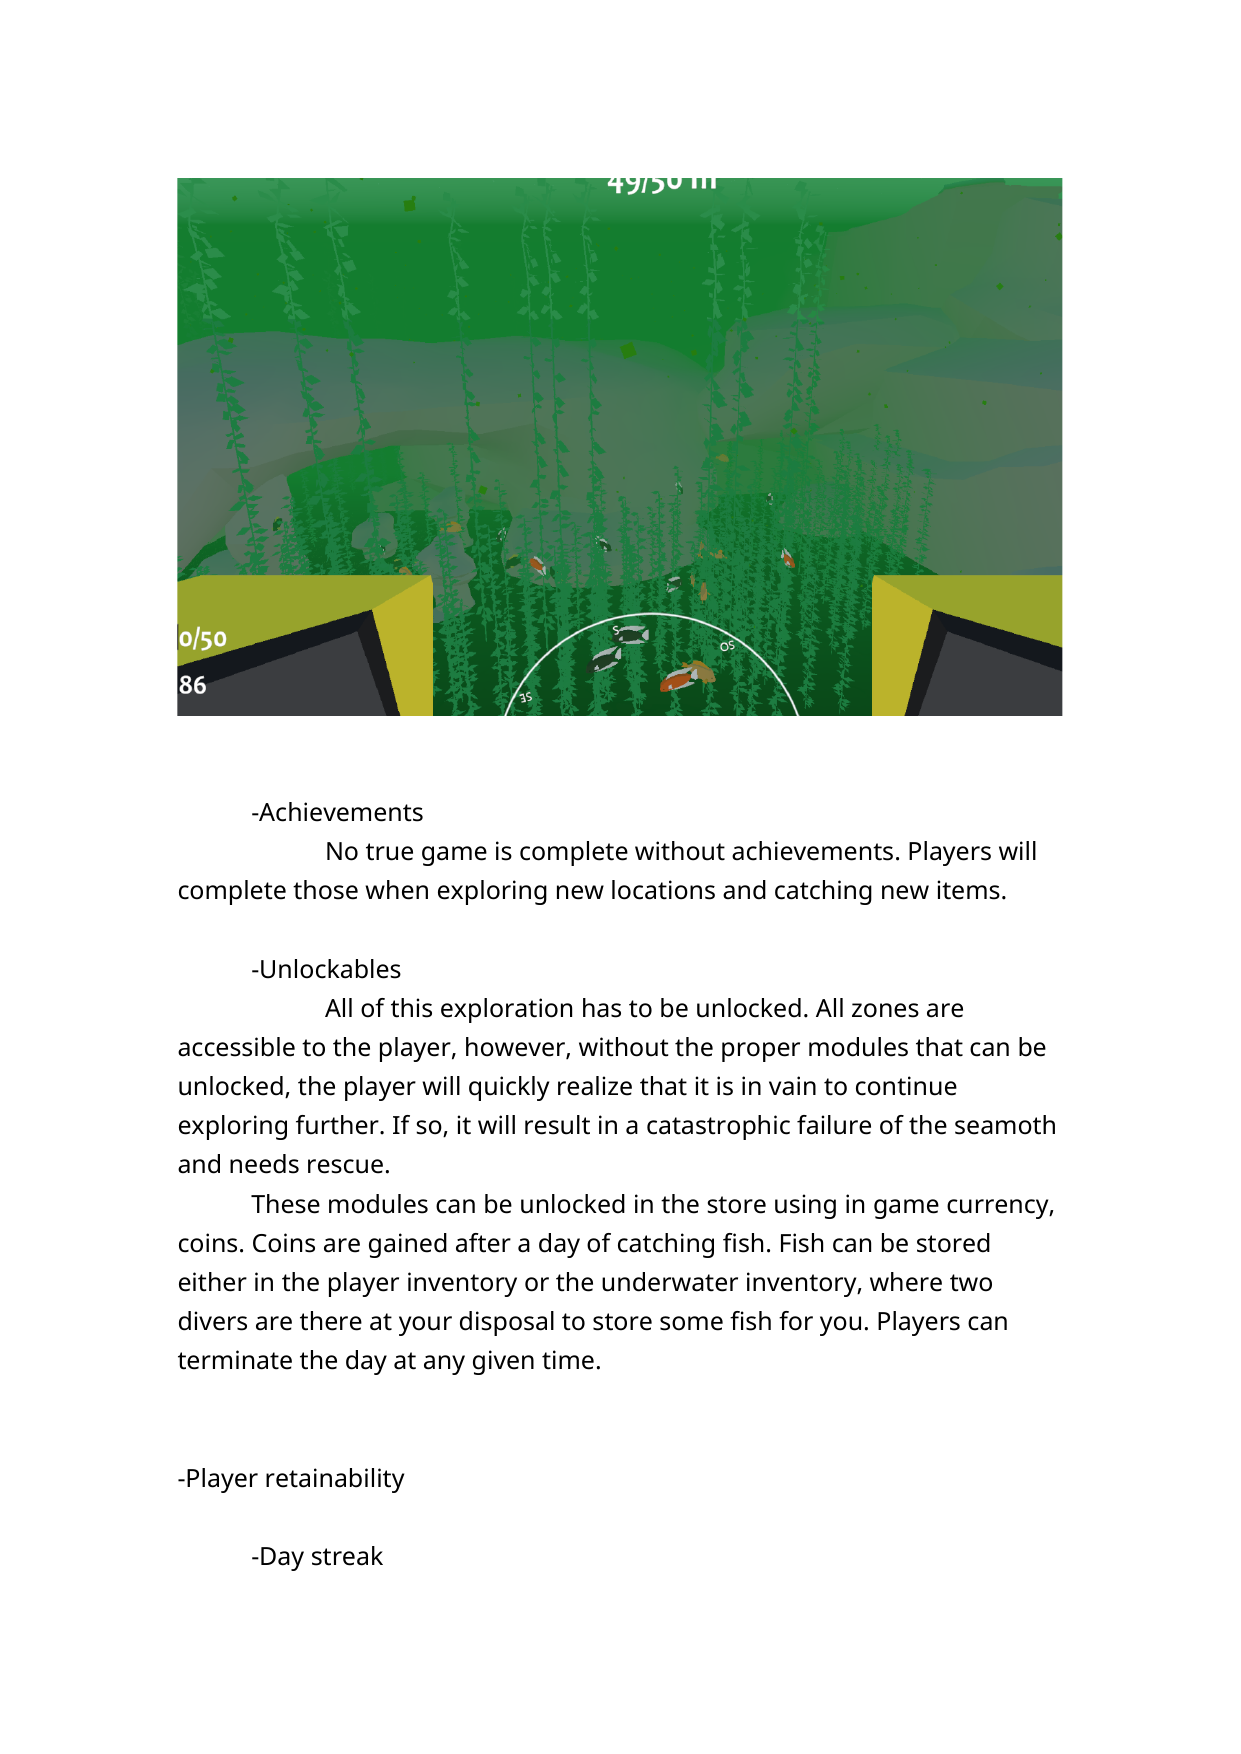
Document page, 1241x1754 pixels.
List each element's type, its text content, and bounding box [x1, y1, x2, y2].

text -Day streak [177, 1539, 1063, 1573]
text -Unlockables [177, 951, 1063, 985]
text -Player retainability [177, 1461, 1063, 1494]
text -Achievements [177, 795, 1063, 829]
text These modules can be unlocked in the store using in game currency, coins. Coins are gained after a day of catching fish. Fish can be stored either in the player inventory or the underwater inventory, where two divers are there at your disposal to store some fish for you. Players can terminate the day at any given time. [177, 1186, 1063, 1377]
picture [177, 178, 1063, 716]
text No true game is complete without achievements. Players will complete those when exploring new locations and catching new items. [177, 834, 1063, 907]
text All of this exploration has to be unlocked. All zones are accessible to the player, however, without the proper modules that can be unlocked, the player will quickly realize that it is in vain to continue exploring further. If so, it will result in a catastrophic failure of the seamoth and needs rescue. [177, 991, 1063, 1181]
